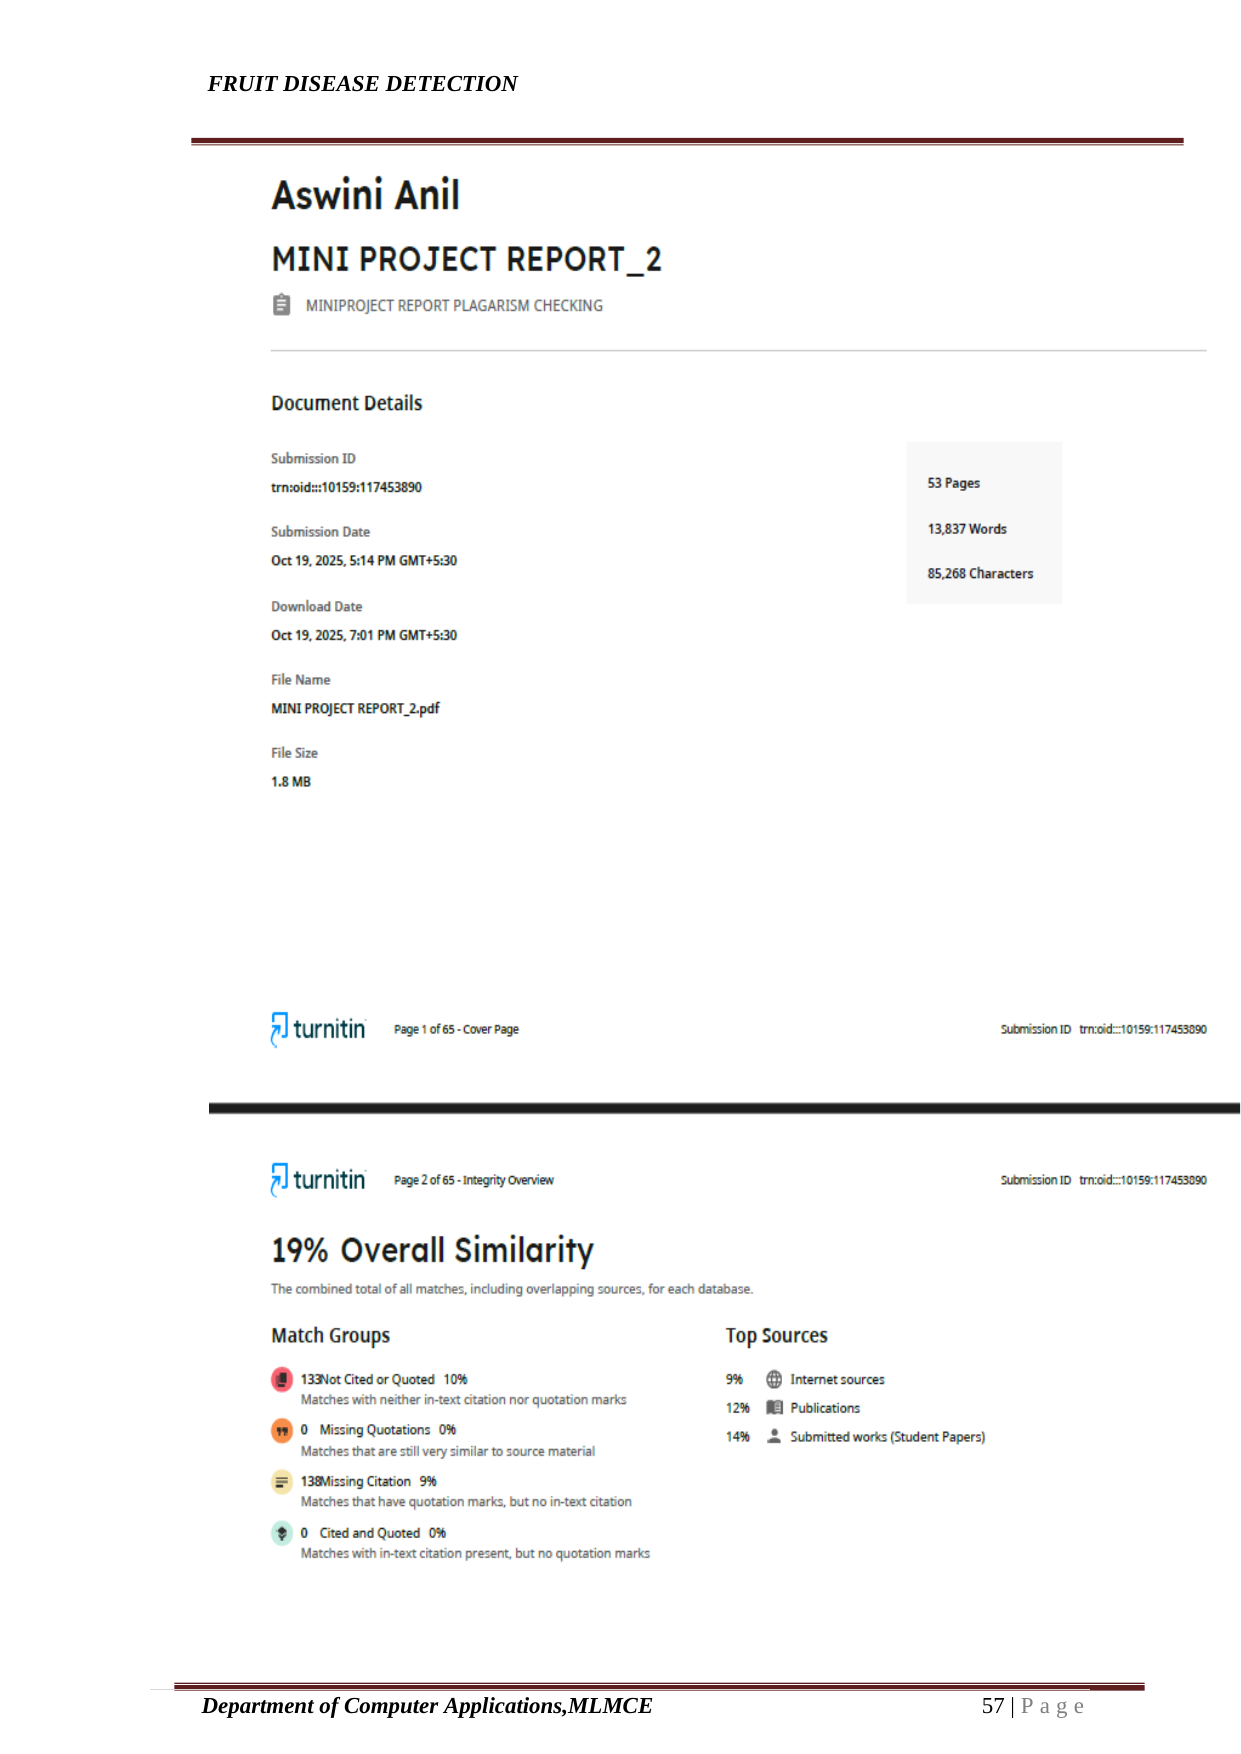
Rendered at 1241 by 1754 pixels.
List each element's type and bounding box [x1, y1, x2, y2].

picture [209, 150, 1241, 1584]
